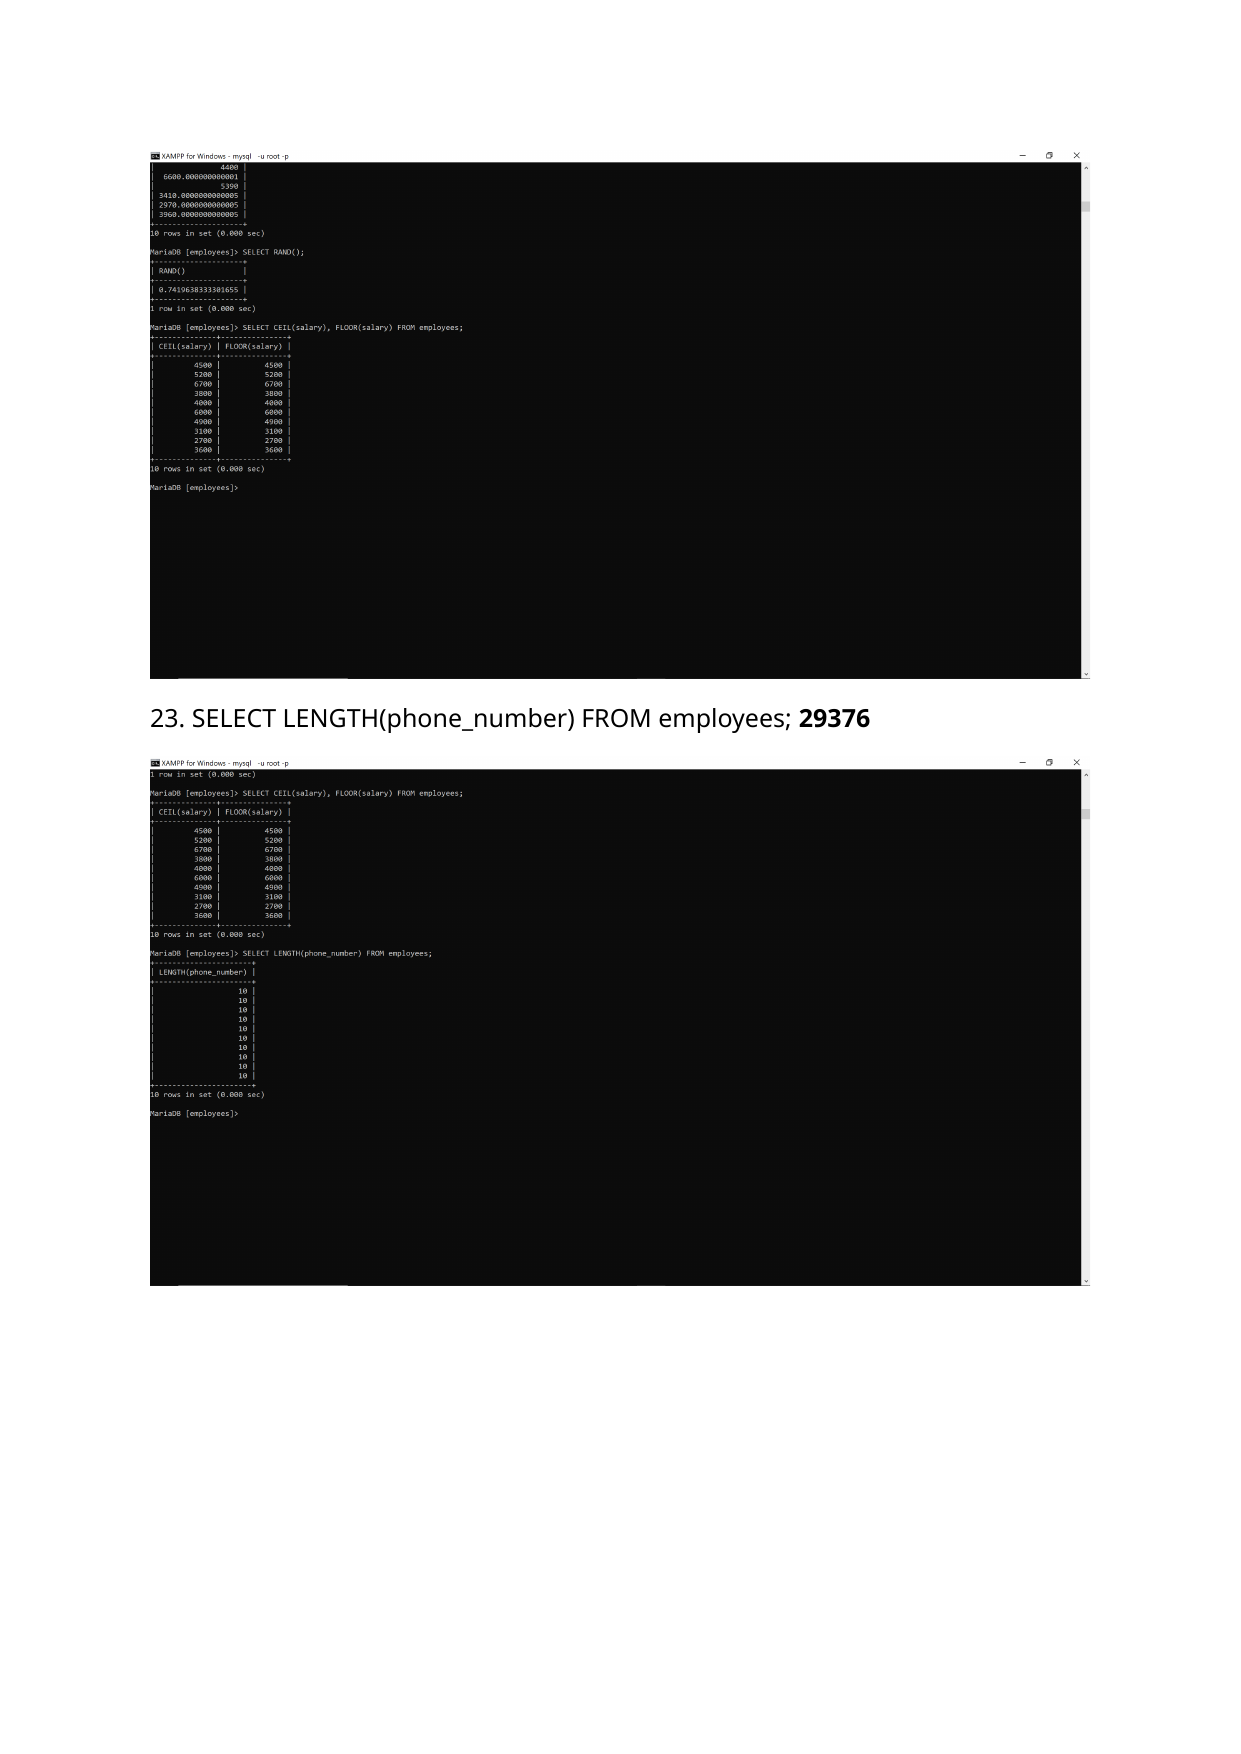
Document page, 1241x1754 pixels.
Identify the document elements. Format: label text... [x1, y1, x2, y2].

text 23. SELECT LENGTH(phone_number) FROM employees; 29376 [150, 701, 1090, 735]
picture [150, 756, 1091, 1286]
picture [150, 150, 1091, 679]
